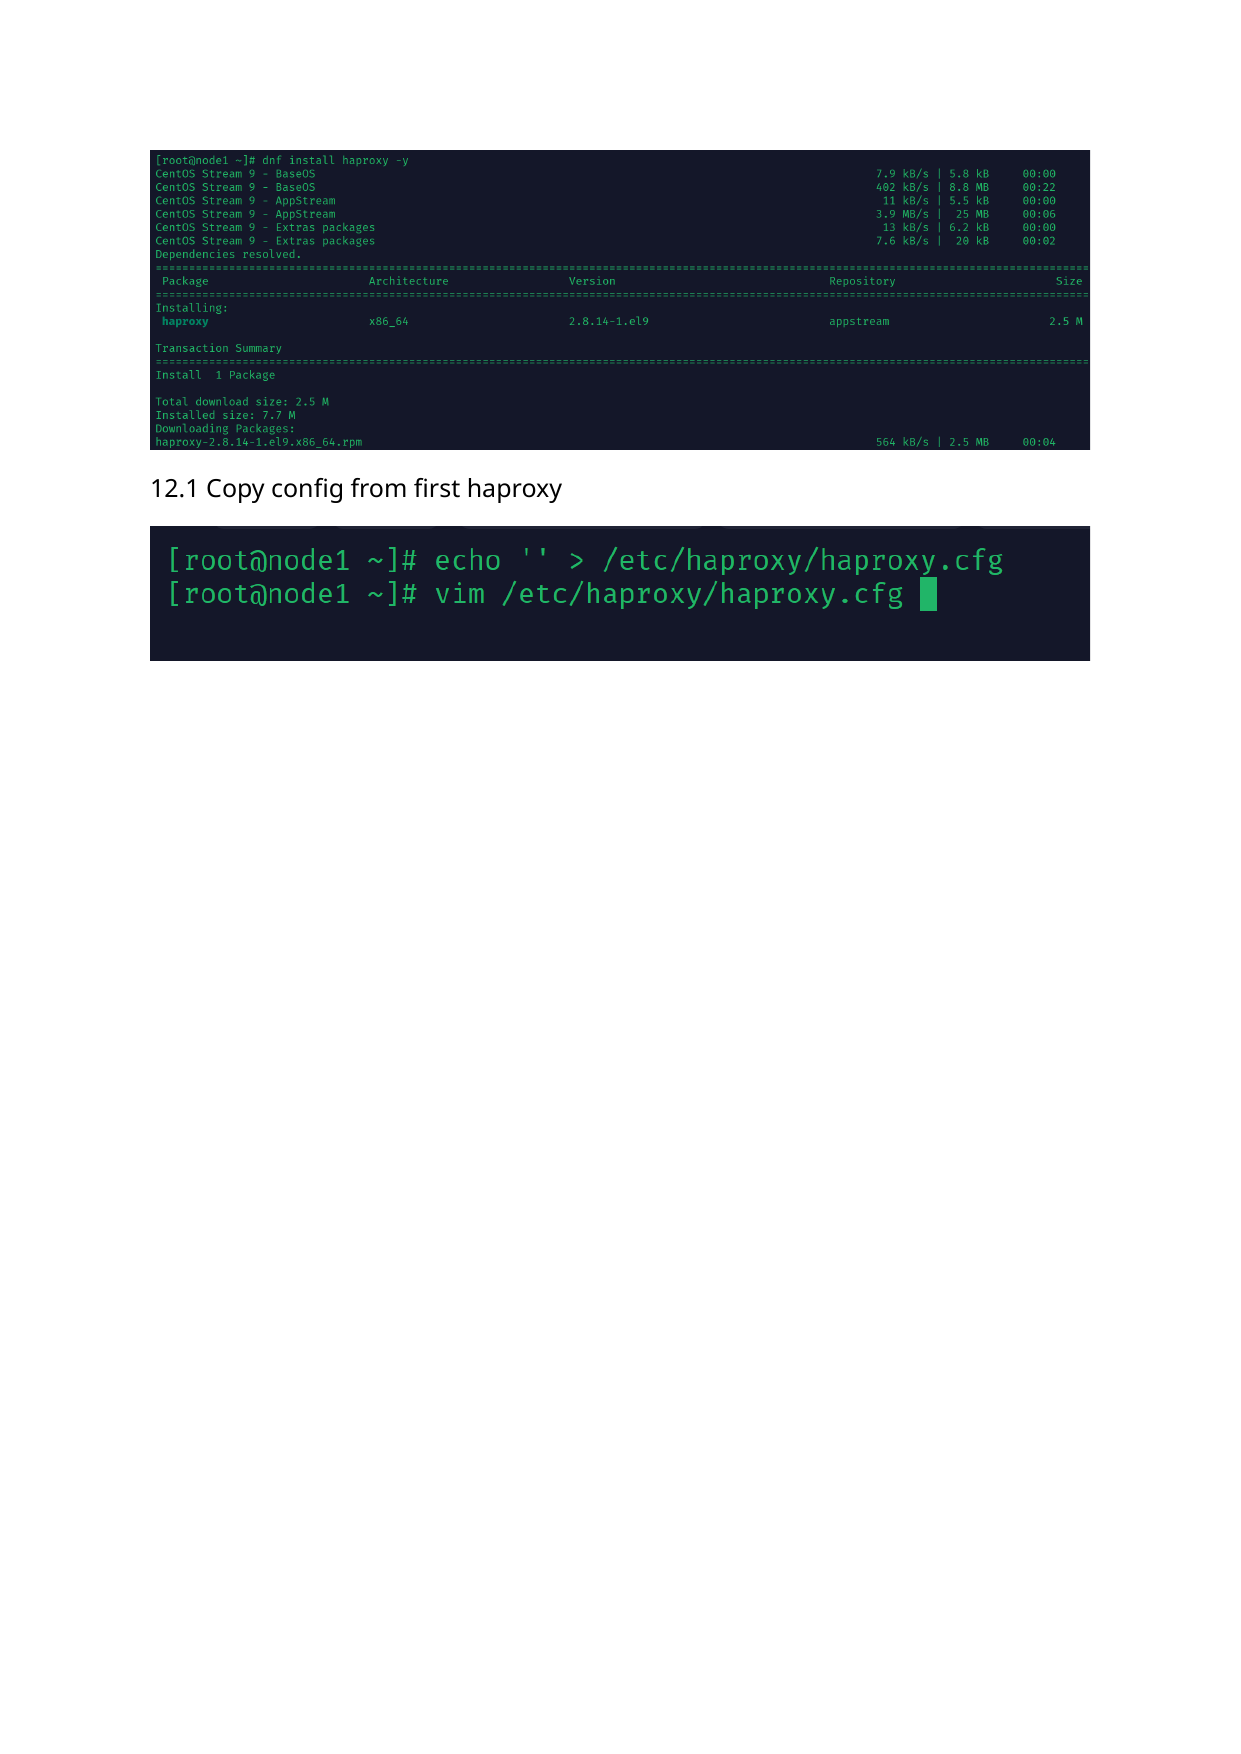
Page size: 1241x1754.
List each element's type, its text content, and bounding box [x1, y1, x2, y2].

picture [150, 150, 1091, 450]
picture [150, 526, 1091, 661]
text 12.1 Copy config from first haproxy [150, 471, 1090, 505]
